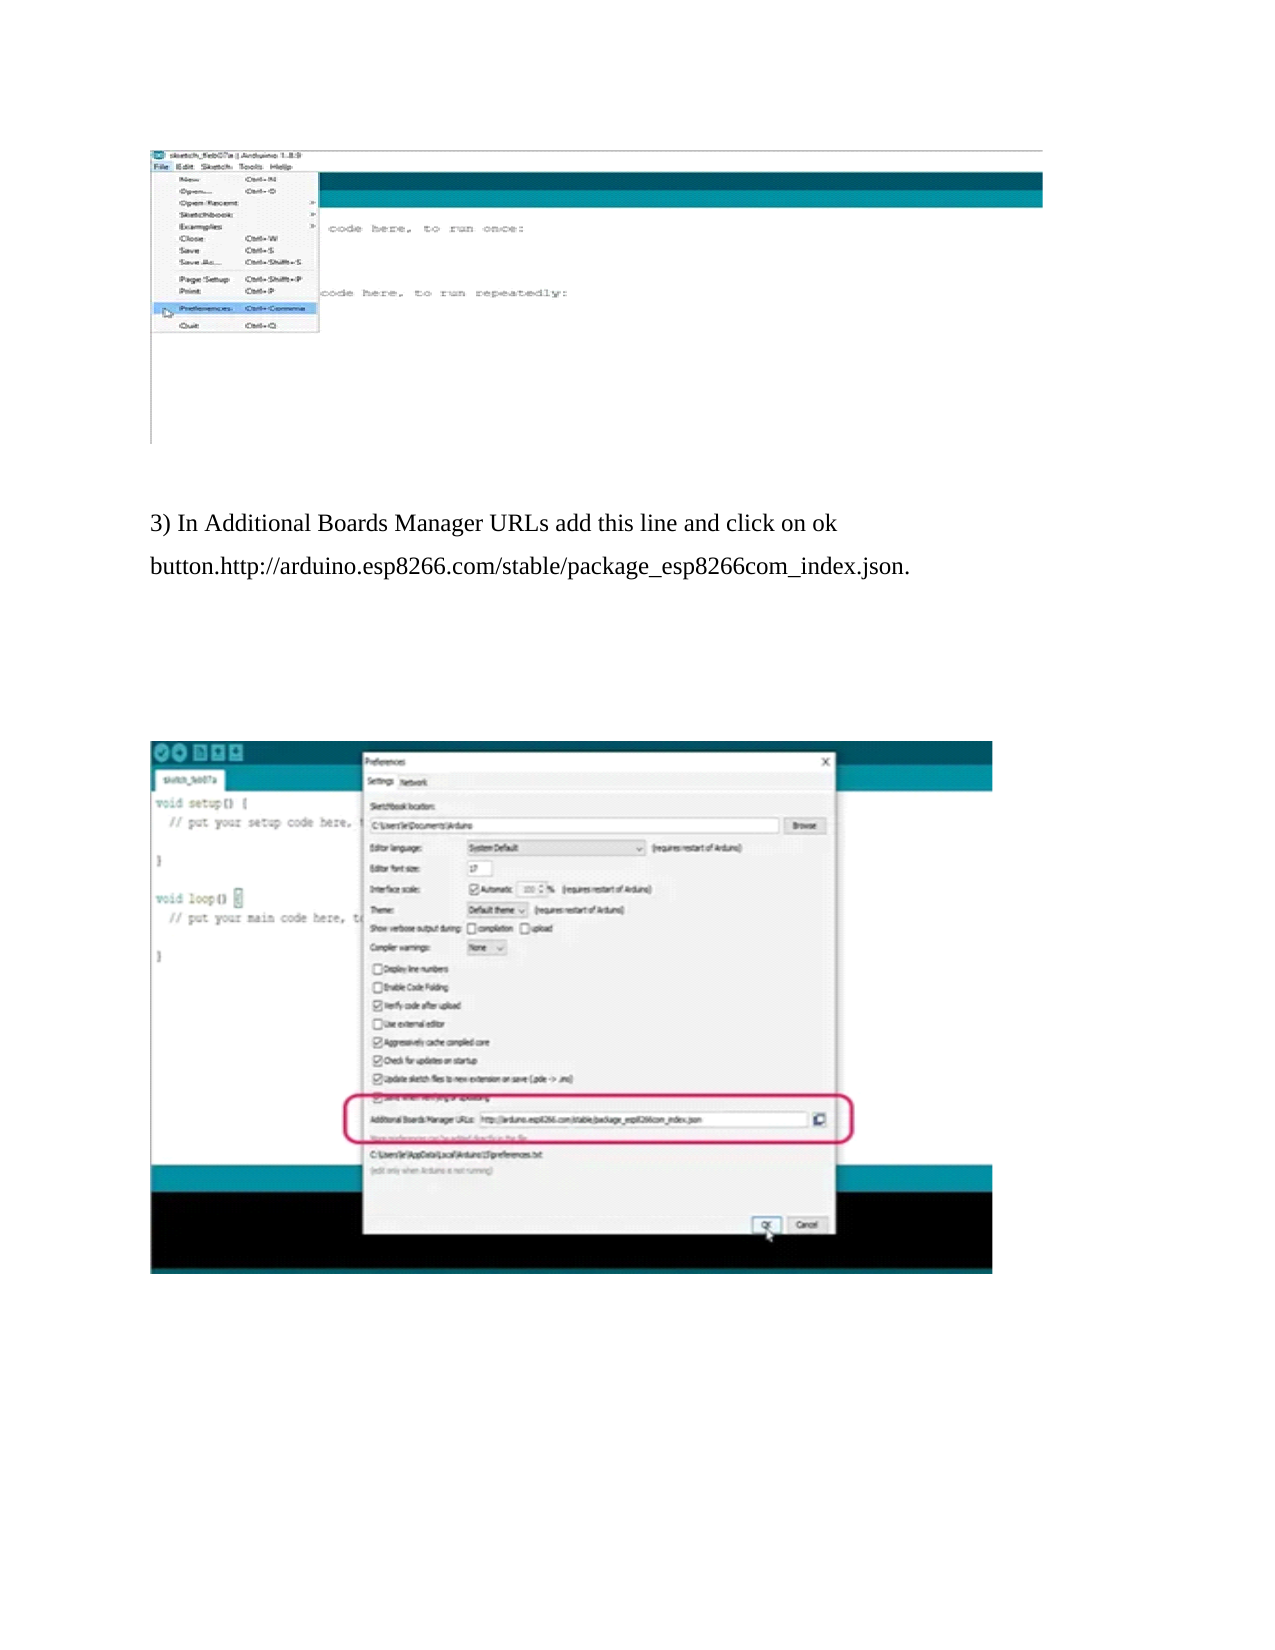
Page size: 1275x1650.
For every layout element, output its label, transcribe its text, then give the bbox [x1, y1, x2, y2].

picture [366, 176, 371, 185]
picture [325, 182, 337, 186]
picture [150, 741, 993, 1274]
text 3) In Additional Boards Manager URLs add this line and click on ok button.http://arduino.esp8266.com/stable/package_esp8266com_index.json. [150, 508, 1125, 580]
picture [150, 150, 1043, 444]
picture [437, 741, 445, 747]
